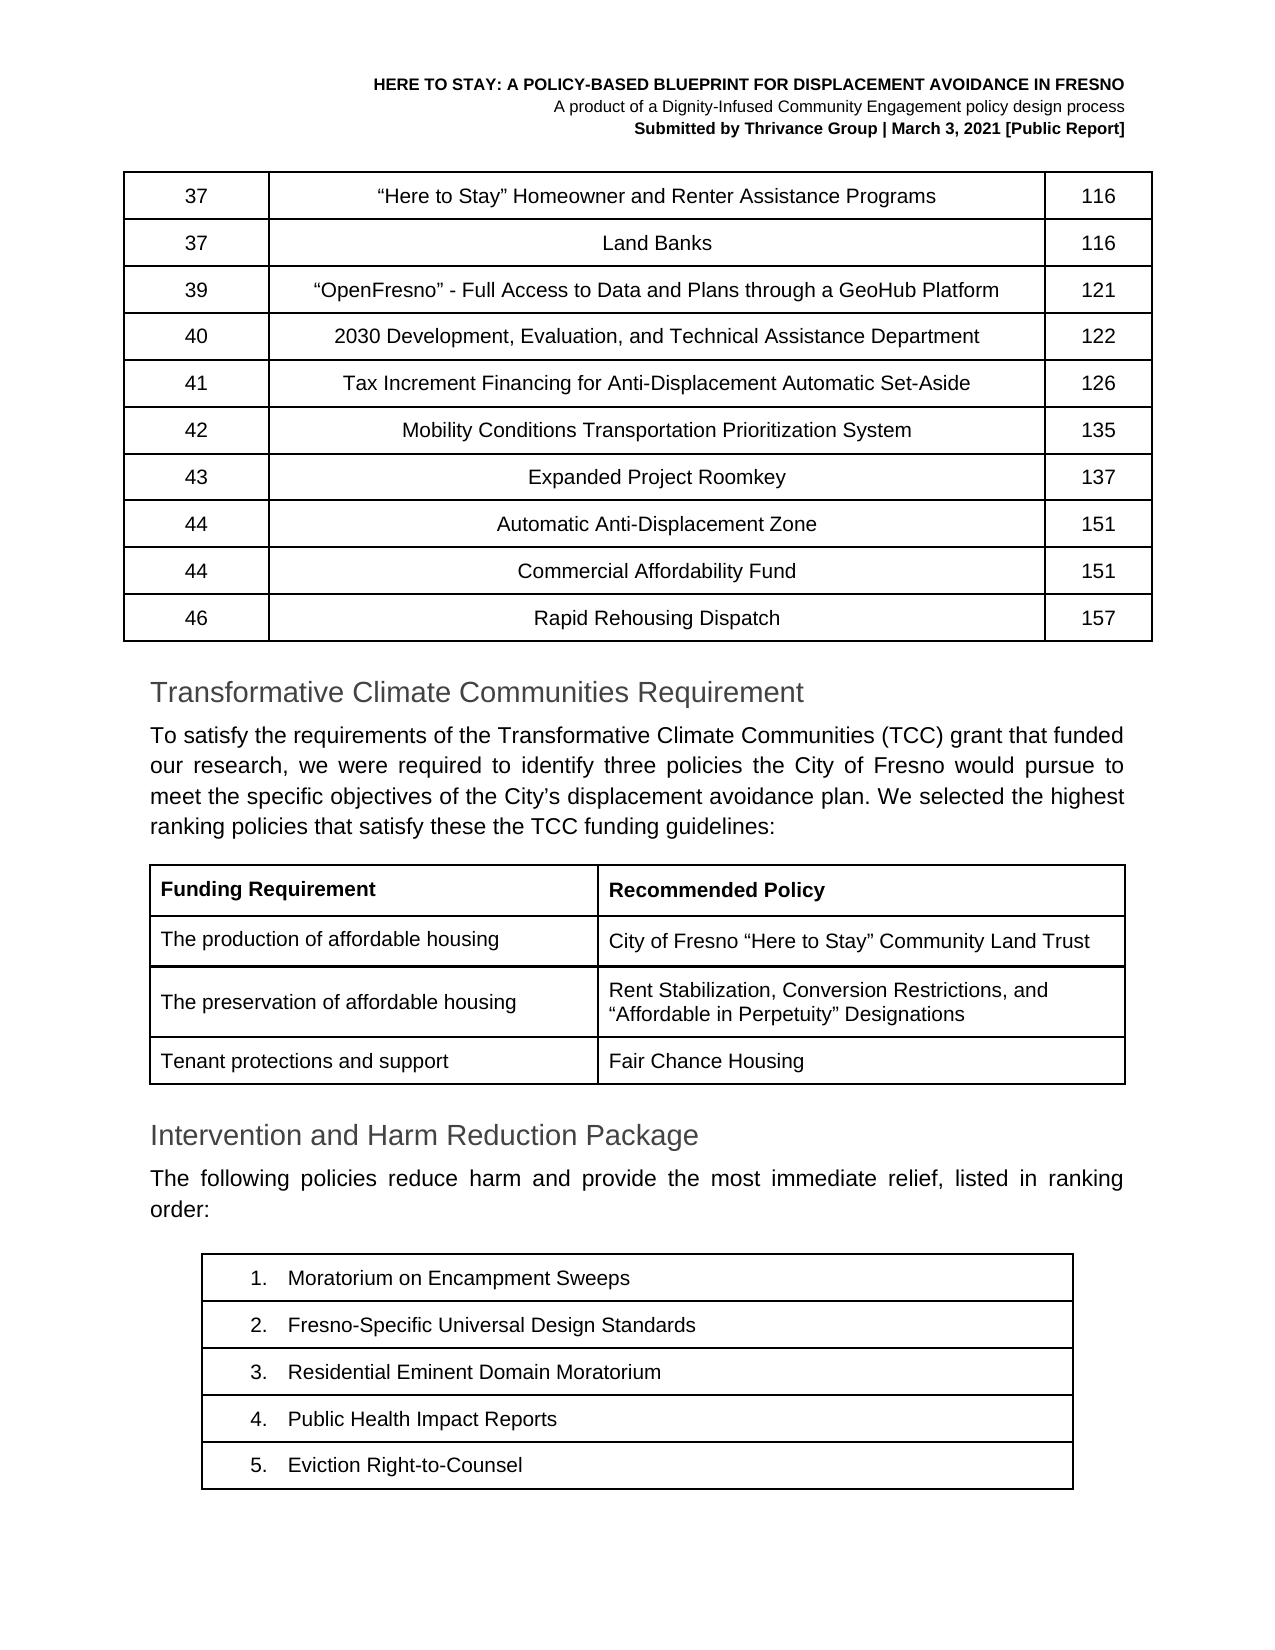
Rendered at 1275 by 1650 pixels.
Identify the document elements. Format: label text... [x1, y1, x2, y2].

table_cell Rent Stabilization, Conversion Restrictions, and “Affordable in Perpetuity” Designations [599, 968, 1124, 1036]
table_cell 122 [1046, 314, 1151, 359]
table_cell Expanded Project Roomkey [270, 455, 1044, 499]
table_cell Fair Chance Housing [599, 1038, 1124, 1083]
table_cell 46 [125, 595, 268, 640]
subtitle Transformative Climate Communities Requirement [150, 675, 1125, 709]
table_cell Automatic Anti-Displacement Zone [270, 501, 1044, 546]
table_cell Land Banks [270, 220, 1044, 265]
table_cell 37 [125, 220, 268, 265]
table_cell Tax Increment Financing for Anti-Displacement Automatic Set-Aside [270, 361, 1044, 406]
table_cell 137 [1046, 455, 1151, 499]
table_header Moratorium on Encampment Sweeps [203, 1255, 1072, 1300]
table_cell Public Health Impact Reports [203, 1396, 1072, 1441]
table_cell The production of affordable housing [151, 917, 597, 965]
table_cell Mobility Conditions Transportation Prioritization System [270, 408, 1044, 452]
table_cell 39 [125, 267, 268, 312]
subtitle Intervention and Harm Reduction Package [150, 1118, 1125, 1152]
table_cell The preservation of affordable housing [151, 968, 597, 1036]
table_cell 126 [1046, 361, 1151, 406]
table_cell 121 [1046, 267, 1151, 312]
table_cell Rapid Rehousing Dispatch [270, 595, 1044, 640]
table_cell 40 [125, 314, 268, 359]
table_cell 42 [125, 408, 268, 452]
table_cell 43 [125, 455, 268, 499]
table_cell 44 [125, 548, 268, 593]
table_cell 135 [1046, 408, 1151, 452]
text To satisfy the requirements of the Transformative Climate Communities (TCC) grant that funded our research, we were required to identify three policies the City of Fresno would pursue to meet the specific objectives of the City’s displacement avoidance plan. We selected the highest ranking policies that satisfy these the TCC funding guidelines: [150, 722, 1125, 839]
table_cell 37 [125, 173, 268, 218]
table_cell 41 [125, 361, 268, 406]
table_cell “OpenFresno” - Full Access to Data and Plans through a GeoHub Platform [270, 267, 1044, 312]
table_cell Eviction Right-to-Counsel [203, 1443, 1072, 1488]
table_cell 157 [1046, 595, 1151, 640]
table_cell 151 [1046, 501, 1151, 546]
table_cell Residential Eminent Domain Moratorium [203, 1349, 1072, 1394]
table_cell 116 [1046, 173, 1151, 218]
table_header Recommended Policy [599, 866, 1124, 914]
table_cell City of Fresno “Here to Stay” Community Land Trust [599, 917, 1124, 965]
table_header Funding Requirement [151, 866, 597, 914]
text The following policies reduce harm and provide the most immediate relief, listed in ranking order: [150, 1165, 1125, 1222]
table_cell 2030 Development, Evaluation, and Technical Assistance Department [270, 314, 1044, 359]
table_cell Commercial Affordability Fund [270, 548, 1044, 593]
table_cell Tenant protections and support [151, 1038, 597, 1083]
table_cell 151 [1046, 548, 1151, 593]
table_cell “Here to Stay” Homeowner and Renter Assistance Programs [270, 173, 1044, 218]
table_cell Fresno-Specific Universal Design Standards [203, 1302, 1072, 1347]
table_cell 116 [1046, 220, 1151, 265]
table_cell 44 [125, 501, 268, 546]
